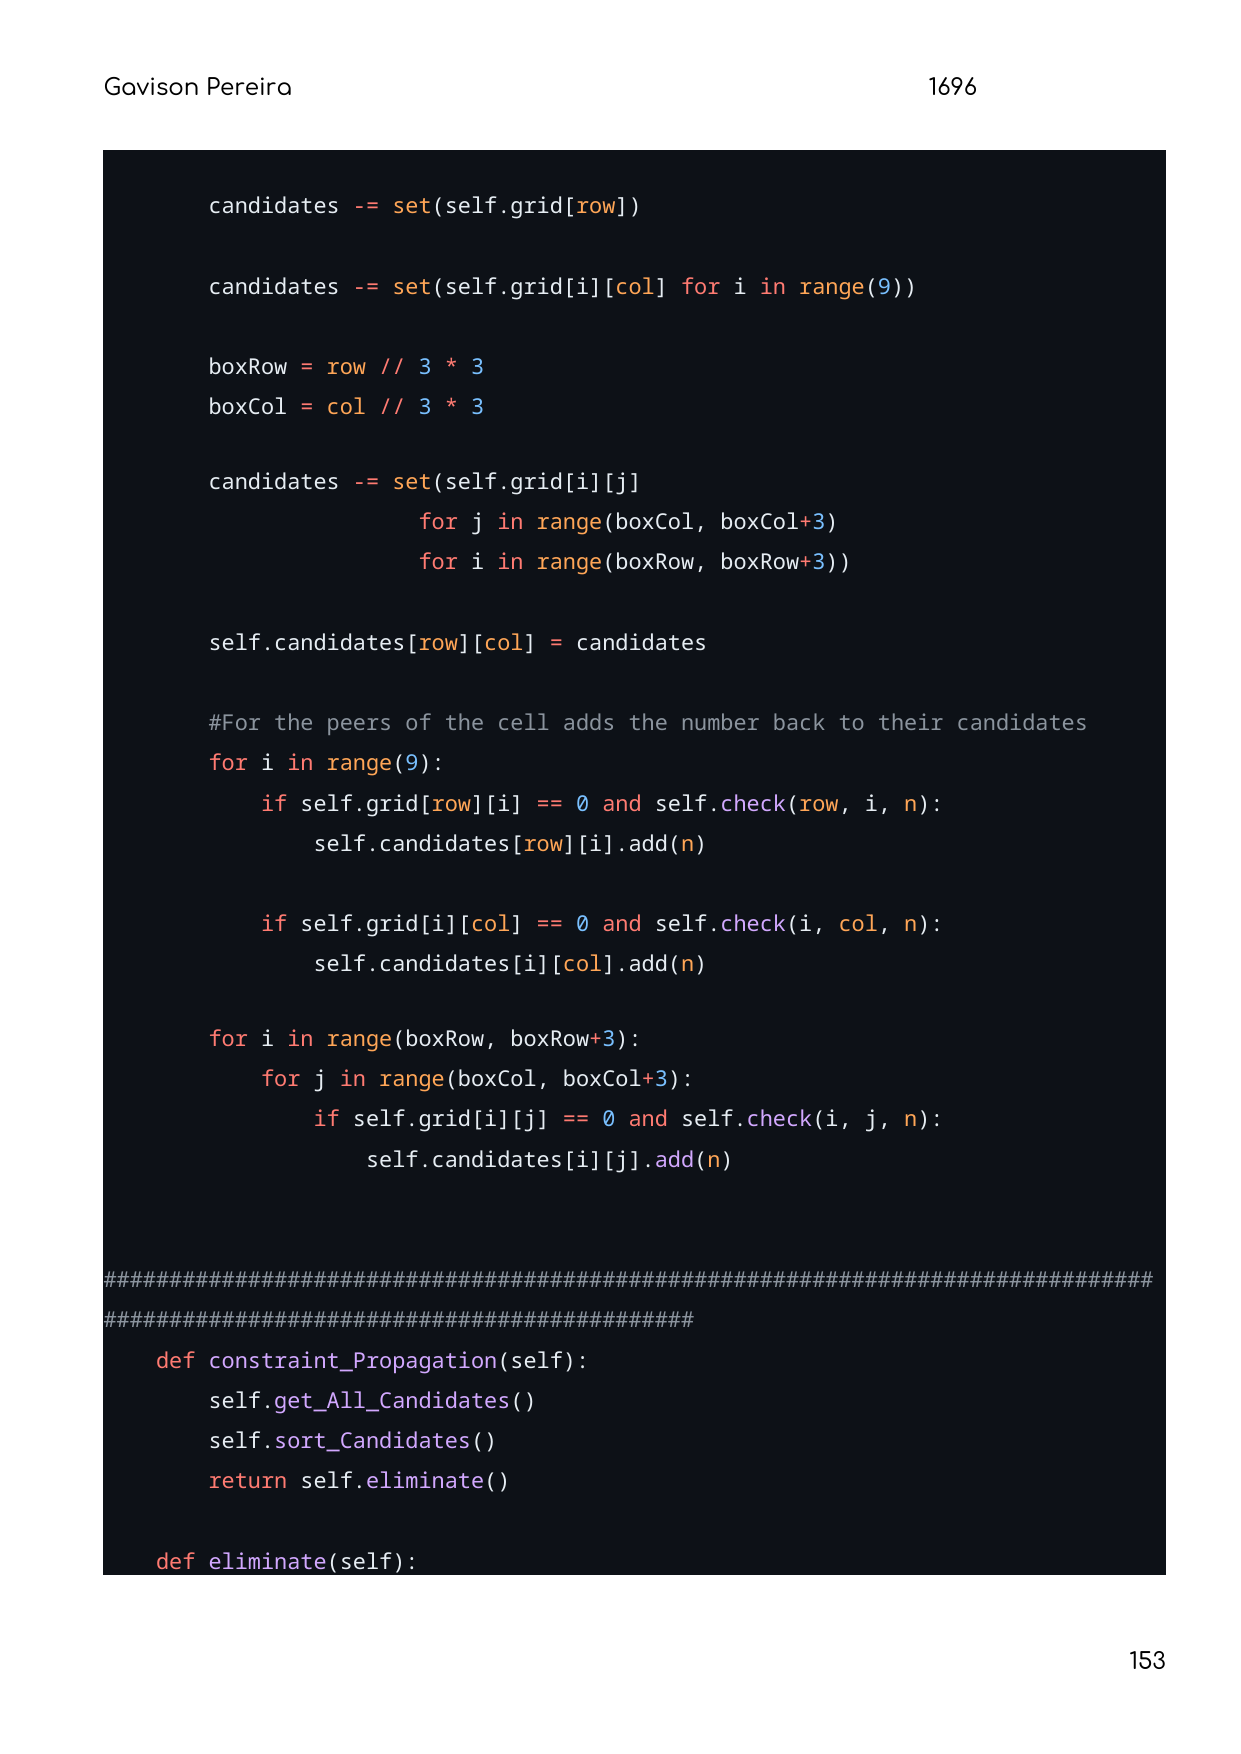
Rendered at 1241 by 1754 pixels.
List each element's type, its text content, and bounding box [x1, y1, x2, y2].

text self.candidates[i][col].add(n) [103, 948, 1166, 978]
text self.sort_Candidates() [103, 1425, 1166, 1455]
text for i in range(boxRow, boxRow+3)) [103, 546, 1166, 576]
text candidates -= set(self.grid[i][col] for i in range(9)) [103, 271, 1166, 300]
text if self.grid[i][j] == 0 and self.check(i, j, n): [103, 1103, 1166, 1133]
text self.candidates[row][col] = candidates [103, 627, 1166, 656]
text for j in range(boxCol, boxCol+3) [103, 506, 1166, 536]
text boxRow = row // 3 * 3 [103, 351, 1166, 381]
text if self.grid[row][i] == 0 and self.check(row, i, n): [103, 787, 1166, 817]
text candidates -= set(self.grid[i][j] [103, 466, 1166, 496]
text candidates -= set(self.grid[row]) [103, 190, 1166, 220]
text self.candidates[i][j].add(n) [103, 1143, 1166, 1173]
text for j in range(boxCol, boxCol+3): [103, 1063, 1166, 1093]
text self.get_All_Candidates() [103, 1385, 1166, 1414]
text for i in range(boxRow, boxRow+3): [103, 1023, 1166, 1053]
text def eliminate(self): [103, 1546, 1166, 1575]
text if self.grid[i][col] == 0 and self.check(i, col, n): [103, 908, 1166, 938]
text for i in range(9): [103, 747, 1166, 777]
text self.candidates[row][i].add(n) [103, 828, 1166, 857]
text def constraint_Propagation(self): [103, 1344, 1166, 1374]
text #For the peers of the cell adds the number back to their candidates [103, 707, 1166, 737]
text boxCol = col // 3 * 3 [103, 391, 1166, 421]
text ############################################################################################################################# [103, 1264, 1166, 1334]
text return self.eliminate() [103, 1465, 1166, 1495]
